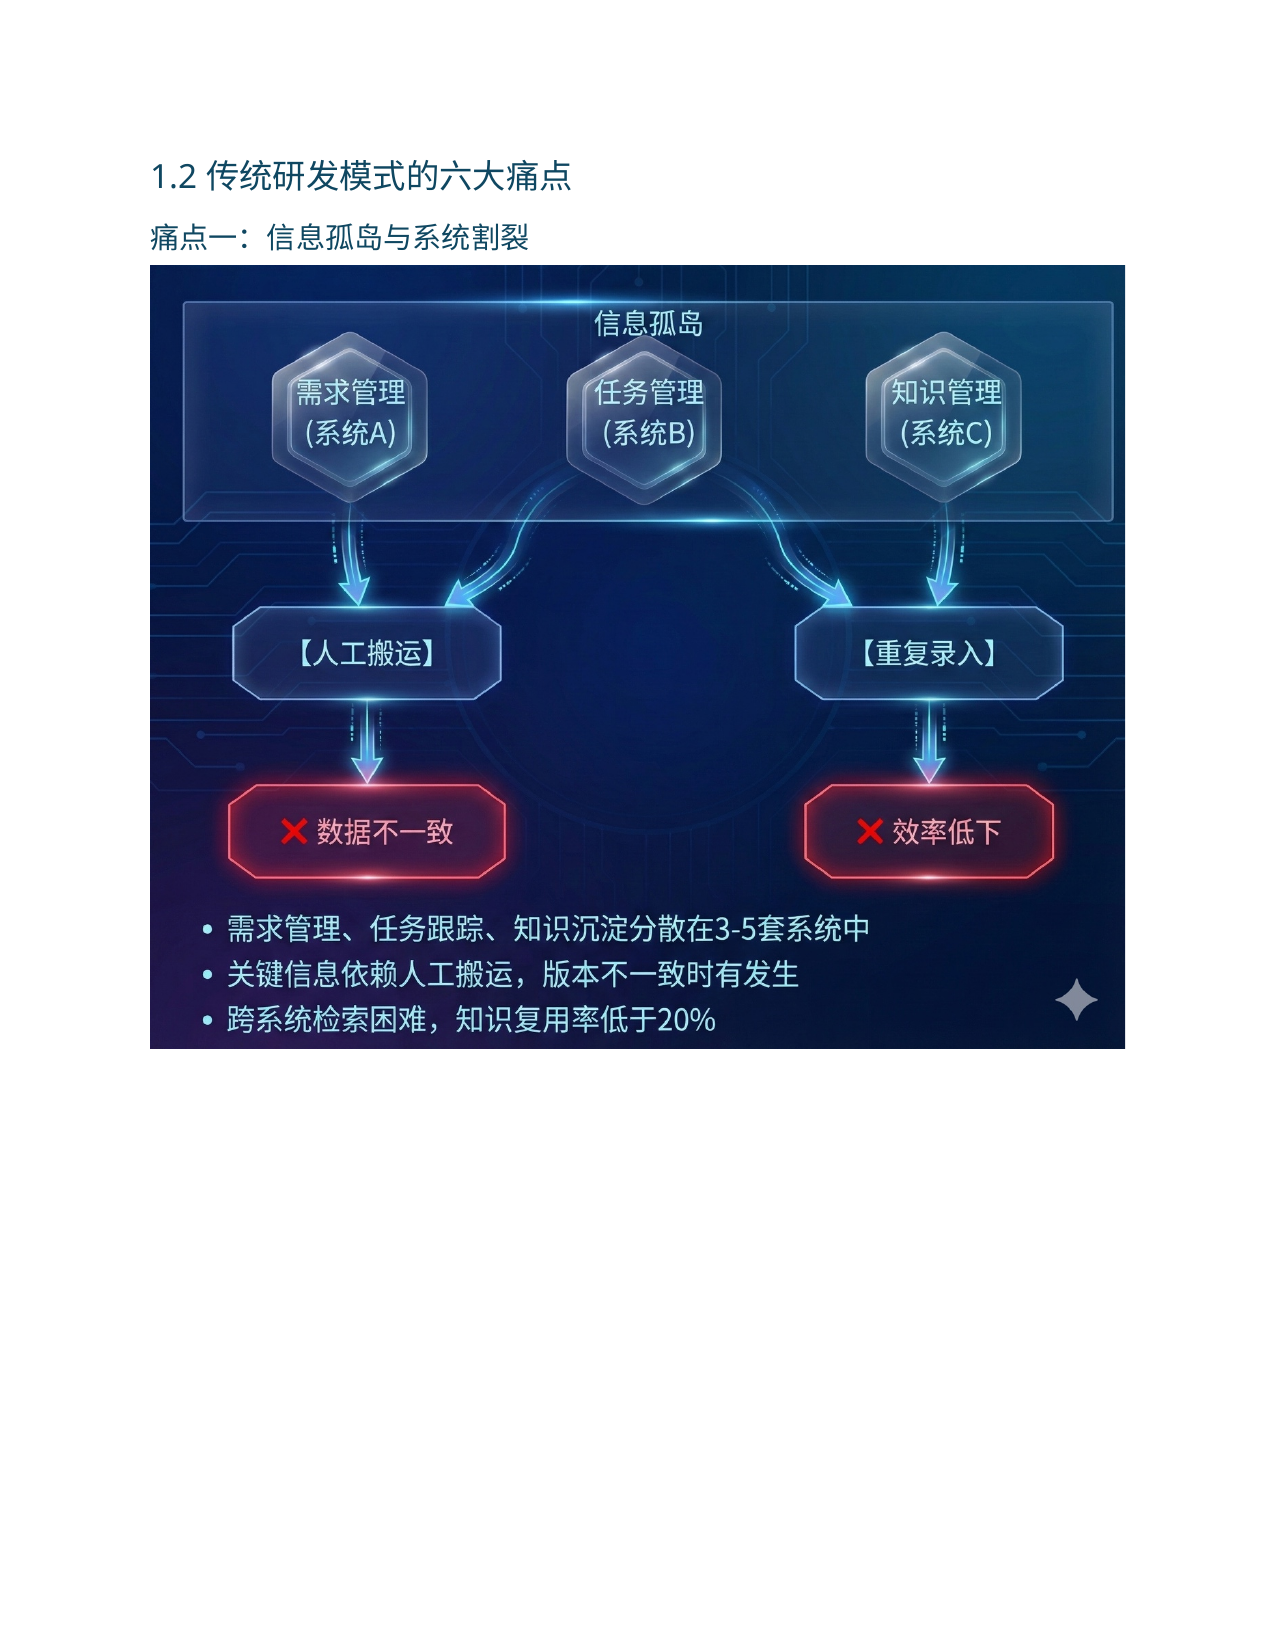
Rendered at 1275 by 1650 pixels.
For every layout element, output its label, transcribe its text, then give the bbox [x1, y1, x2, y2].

subtitle 痛点一：信息孤岛与系统割裂 [150, 215, 1125, 257]
picture [150, 265, 1125, 1049]
subtitle 1.2 传统研发模式的六大痛点 [150, 150, 1125, 198]
